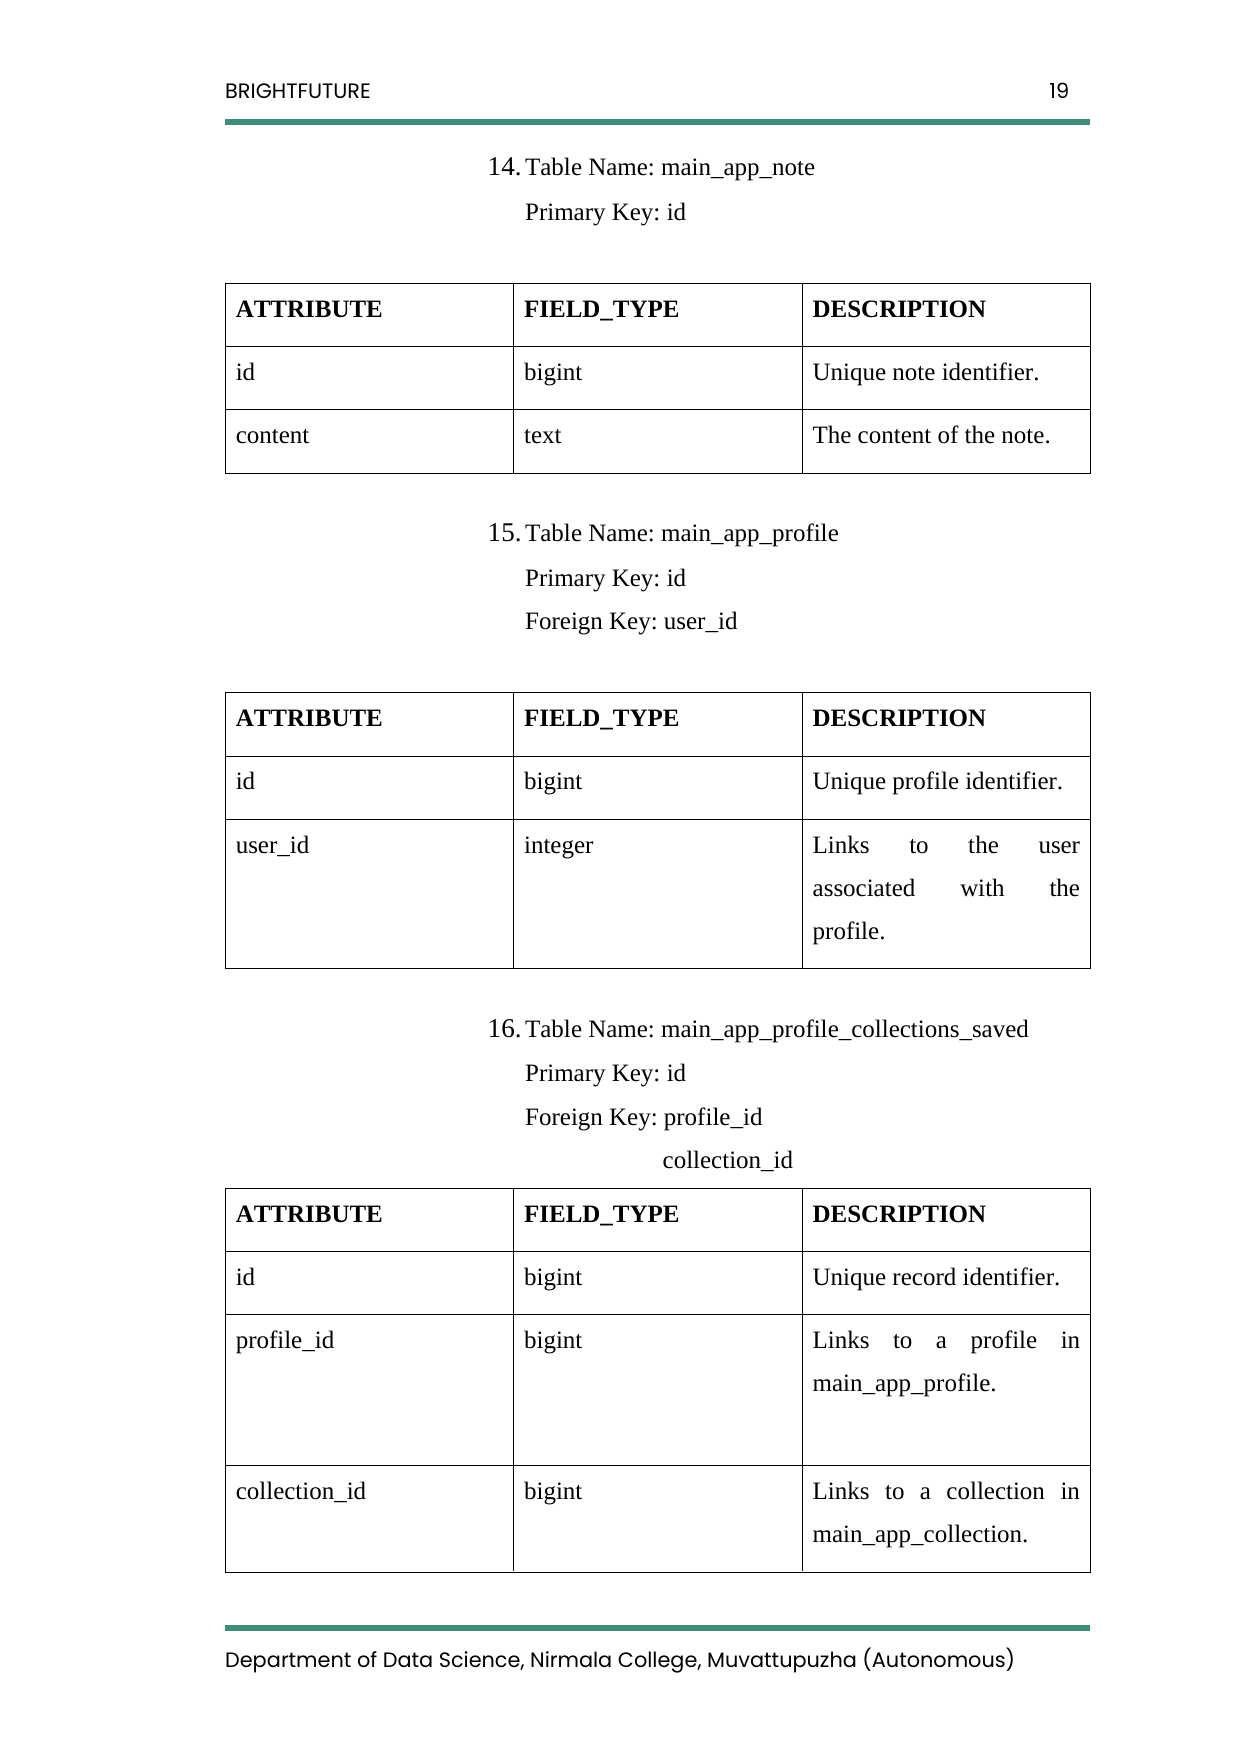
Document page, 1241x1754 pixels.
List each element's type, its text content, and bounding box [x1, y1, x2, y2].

table_cell integer [514, 820, 802, 968]
table_header DESCRIPTION [803, 693, 1090, 756]
table_cell profile_id [226, 1315, 513, 1465]
table_cell id [226, 757, 513, 819]
table_header DESCRIPTION [803, 1189, 1090, 1251]
table_cell user_id [226, 820, 513, 968]
table_cell bigint [514, 1466, 802, 1571]
text Foreign Key: profile_id [450, 1102, 1090, 1130]
table_cell bigint [514, 757, 802, 819]
text Primary Key: id [450, 563, 1090, 592]
table_header FIELD_TYPE [514, 693, 802, 756]
table_cell text [514, 410, 802, 473]
table_header FIELD_TYPE [514, 284, 802, 346]
table_cell bigint [514, 1252, 802, 1314]
list Table Name: main_app_profile_collections_saved [487, 1012, 1090, 1043]
table_cell id [226, 1252, 513, 1314]
text Primary Key: id [450, 1058, 1090, 1087]
table_cell Links to a profile in main_app_profile. [803, 1315, 1090, 1465]
table_cell Unique profile identifier. [803, 757, 1090, 819]
table_cell id [226, 347, 513, 409]
text Primary Key: id [450, 197, 1090, 225]
table_cell collection_id [226, 1466, 513, 1571]
list Table Name: main_app_note [487, 150, 1090, 181]
table_cell Links to a collection in main_app_collection. [803, 1466, 1090, 1571]
table_header ATTRIBUTE [226, 1189, 513, 1251]
table_cell Unique record identifier. [803, 1252, 1090, 1314]
list Table Name: main_app_profile [487, 516, 1090, 547]
table_cell bigint [514, 1315, 802, 1465]
table_header ATTRIBUTE [226, 693, 513, 756]
text collection_id [450, 1145, 1090, 1173]
table_cell The content of the note. [803, 410, 1090, 473]
text Foreign Key: user_id [450, 606, 1090, 635]
table_cell content [226, 410, 513, 473]
table_header ATTRIBUTE [226, 284, 513, 346]
table_cell Unique note identifier. [803, 347, 1090, 409]
table_header FIELD_TYPE [514, 1189, 802, 1251]
table_header DESCRIPTION [803, 284, 1090, 346]
table_cell Links to the user associated with the profile. [803, 820, 1090, 968]
table_cell bigint [514, 347, 802, 409]
